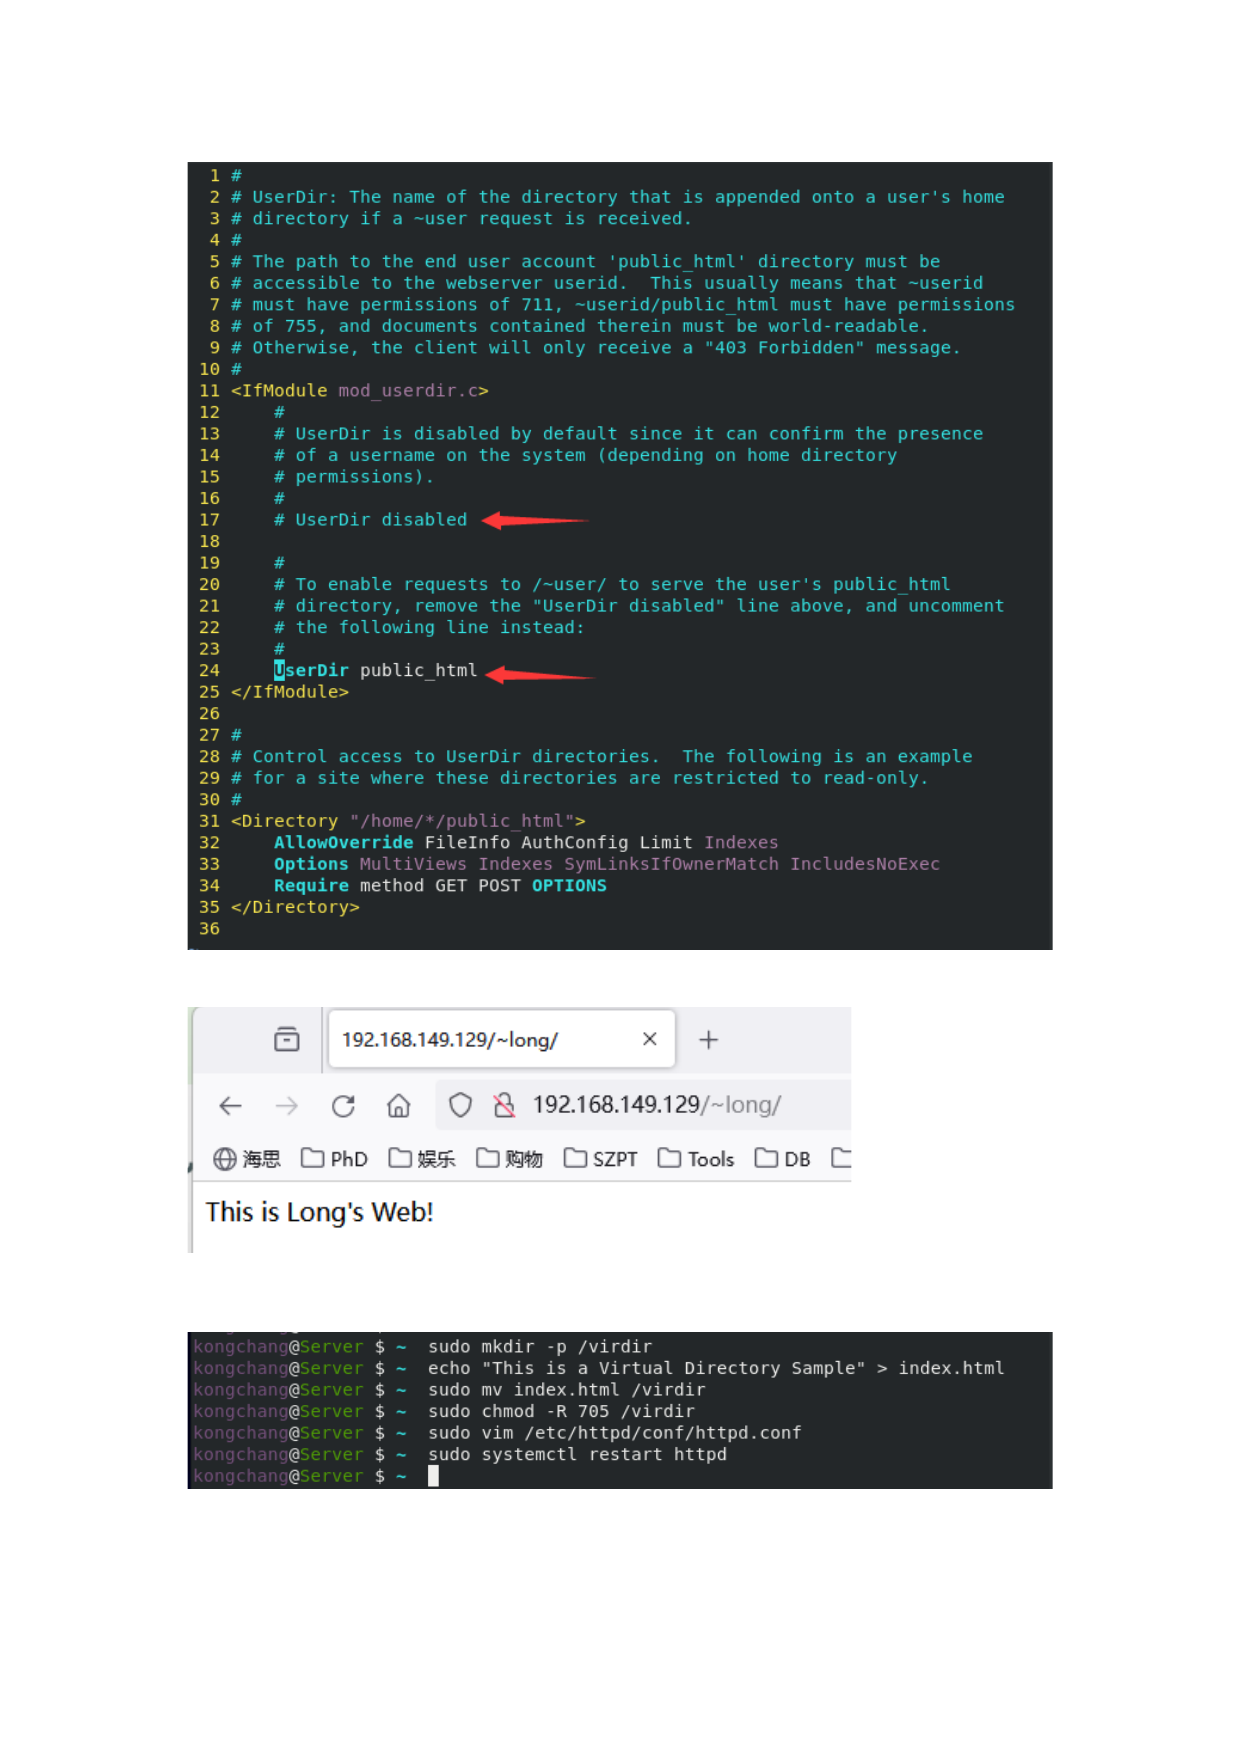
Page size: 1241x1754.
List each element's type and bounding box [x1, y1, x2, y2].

picture [187, 162, 1053, 950]
picture [187, 1332, 1053, 1489]
picture [187, 1007, 852, 1253]
